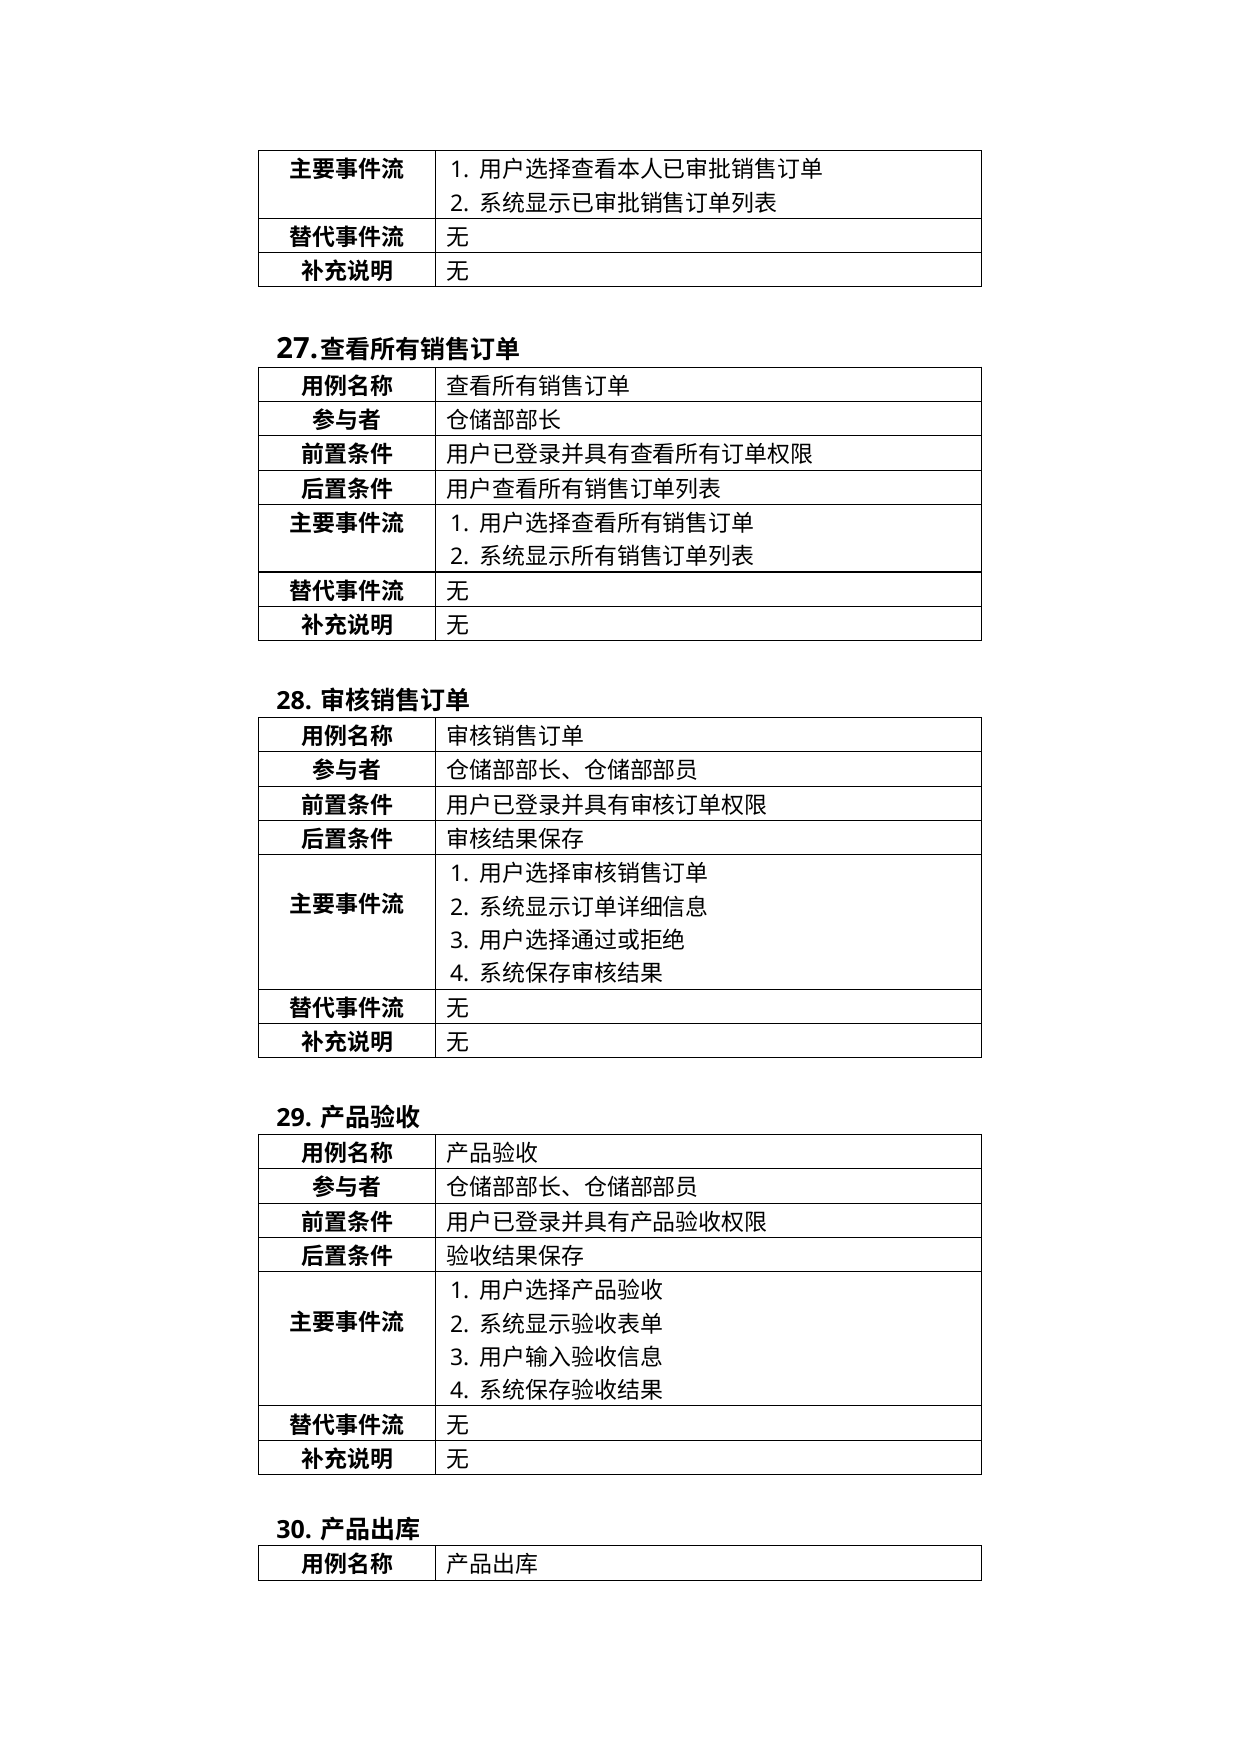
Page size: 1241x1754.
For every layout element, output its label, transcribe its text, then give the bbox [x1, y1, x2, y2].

table_cell 无 [436, 1441, 981, 1474]
list 产品出库 [276, 1509, 1053, 1545]
table_cell 主要事件流 [259, 505, 435, 571]
table_cell 无 [436, 607, 981, 640]
table_header 产品验收 [436, 1135, 981, 1168]
table_cell 仓储部部长、仓储部部员 [436, 1169, 981, 1202]
table_cell 无 [436, 990, 981, 1023]
table_cell 前置条件 [259, 787, 435, 820]
table_cell 前置条件 [259, 1204, 435, 1237]
table_cell 无 [436, 219, 981, 252]
table_cell 主要事件流 [259, 1272, 435, 1405]
table_cell 无 [436, 1406, 981, 1440]
table_header 审核销售订单 [436, 718, 981, 751]
table_cell 补充说明 [259, 1024, 435, 1057]
table_cell 仓储部部长、仓储部部员 [436, 752, 981, 786]
table_cell 用户选择审核销售订单 系统显示订单详细信息 用户选择通过或拒绝 系统保存审核结果 [436, 855, 981, 988]
table_header 用例名称 [259, 1546, 435, 1579]
table_header 用例名称 [259, 1135, 435, 1168]
table_cell 用户已登录并具有审核订单权限 [436, 787, 981, 820]
table_cell 仓储部部长 [436, 402, 981, 435]
table_cell 前置条件 [259, 436, 435, 469]
table_header 用例名称 [259, 718, 435, 751]
table_header 产品出库 [436, 1546, 981, 1579]
table_cell 补充说明 [259, 607, 435, 640]
table_cell 主要事件流 [259, 855, 435, 988]
table_cell 用户已登录并具有产品验收权限 [436, 1204, 981, 1237]
table_cell 无 [436, 253, 981, 286]
table_cell 用户查看所有销售订单列表 [436, 471, 981, 504]
table_cell 用户选择查看所有销售订单 系统显示所有销售订单列表 [436, 505, 981, 571]
table_cell 后置条件 [259, 821, 435, 854]
table_cell 后置条件 [259, 1238, 435, 1271]
table_cell 参与者 [259, 752, 435, 786]
table_cell 后置条件 [259, 471, 435, 504]
table_cell 替代事件流 [259, 990, 435, 1023]
table_cell 补充说明 [259, 253, 435, 286]
table_cell 参与者 [259, 402, 435, 435]
table_header 用例名称 [259, 368, 435, 401]
table_cell 补充说明 [259, 1441, 435, 1474]
list 产品验收 [276, 1098, 1053, 1134]
table_header 查看所有销售订单 [436, 368, 981, 401]
table_cell 无 [436, 1024, 981, 1057]
table_cell 用户选择查看本人已审批销售订单 系统显示已审批销售订单列表 [436, 151, 981, 218]
table_cell 替代事件流 [259, 219, 435, 252]
table_cell 参与者 [259, 1169, 435, 1202]
table_cell 替代事件流 [259, 1406, 435, 1440]
list 审核销售订单 [276, 681, 1053, 717]
table_cell 主要事件流 [259, 151, 435, 218]
table_cell 替代事件流 [259, 573, 435, 606]
table_cell 用户已登录并具有查看所有订单权限 [436, 436, 981, 469]
table_cell 无 [436, 573, 981, 606]
table_cell 用户选择产品验收 系统显示验收表单 用户输入验收信息 系统保存验收结果 [436, 1272, 981, 1405]
list 查看所有销售订单 [276, 327, 1053, 367]
table_cell 验收结果保存 [436, 1238, 981, 1271]
table_cell 审核结果保存 [436, 821, 981, 854]
